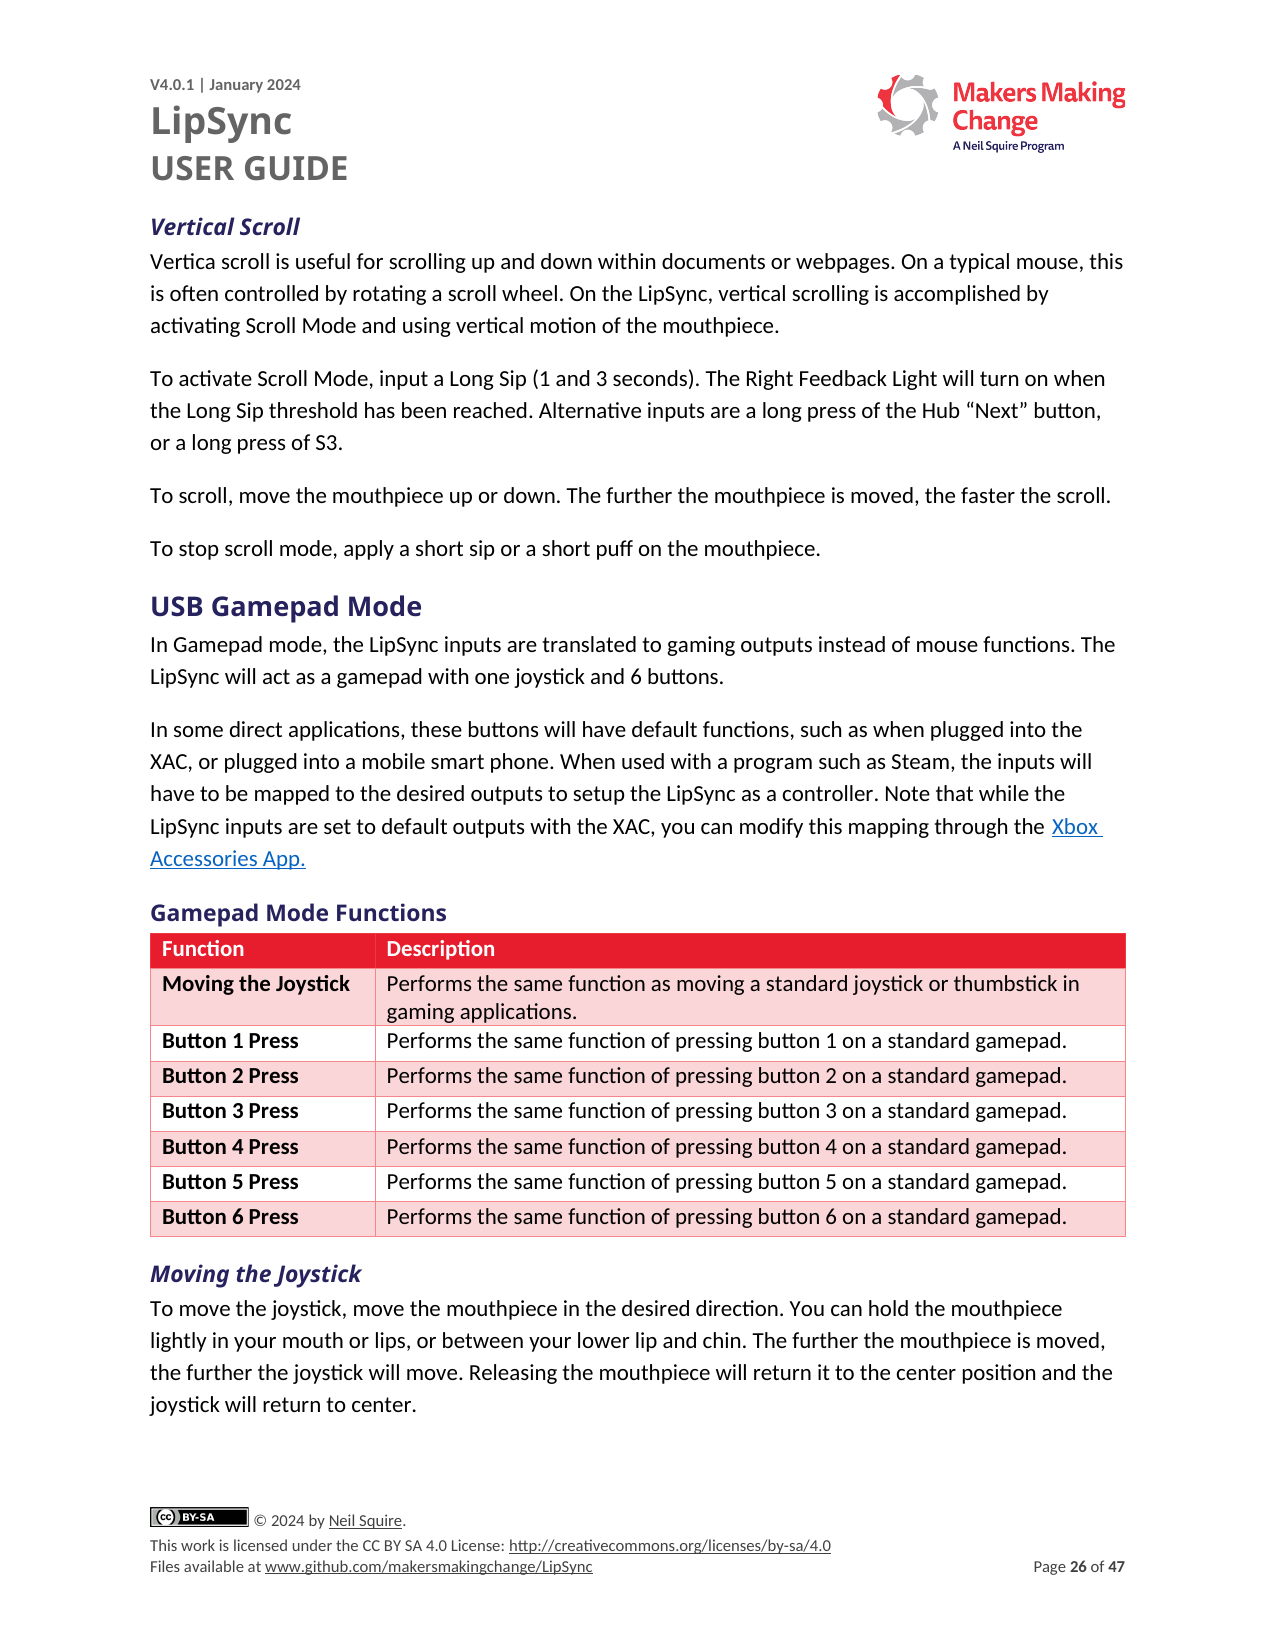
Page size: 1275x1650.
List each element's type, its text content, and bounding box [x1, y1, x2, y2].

subtitle Gamepad Mode Functions [150, 897, 1125, 928]
picture [877, 75, 1125, 153]
table_cell Button 2 Press [151, 1062, 375, 1096]
picture [150, 1507, 249, 1527]
text Vertica scroll is useful for scrolling up and down within documents or webpages. On a typical mouse, this is often controlled by rotating a scroll wheel. On the LipSync, vertical scrolling is accomplished by activating Scroll Mode and using vertical motion of the mouthpiece. [150, 247, 1125, 339]
table_cell Performs the same function of pressing button 4 on a standard gamepad. [376, 1132, 1125, 1166]
text To activate Scroll Mode, input a Long Sip (1 and 3 seconds). The Right Feedback Light will turn on when the Long Sip threshold has been reached. Alternative inputs are a long press of the Hub “Next” button, or a long press of S3. [150, 364, 1125, 457]
subtitle Vertical Scroll [150, 211, 1125, 242]
text In some direct applications, these buttons will have default functions, such as when plugged into the XAC, or plugged into a mobile smart phone. When used with a program such as Steam, the inputs will have to be mapped to the desired outputs to setup the LipSync as a controller. Note that while the LipSync inputs are set to default outputs with the XAC, you can modify this mapping through the Xbox Accessories App. [150, 715, 1125, 872]
table_cell Button 6 Press [151, 1202, 375, 1236]
text To scroll, move the mouthpiece up or down. The further the mouthpiece is moved, the faster the scroll. [150, 482, 1125, 509]
table_header Description [376, 934, 1125, 968]
table_cell Performs the same function of pressing button 1 on a standard gamepad. [376, 1026, 1125, 1061]
table_cell Button 1 Press [151, 1026, 375, 1061]
table_header Function [151, 934, 375, 968]
table_cell Performs the same function of pressing button 6 on a standard gamepad. [376, 1202, 1125, 1236]
table_cell Button 3 Press [151, 1097, 375, 1131]
table_cell Moving the Joystick [151, 969, 375, 1025]
subtitle Moving the Joystick [150, 1258, 1125, 1289]
table_cell Performs the same function of pressing button 5 on a standard gamepad. [376, 1167, 1125, 1201]
table_cell Button 5 Press [151, 1167, 375, 1201]
subtitle USB Gamepad Mode [150, 588, 1125, 624]
table_cell Performs the same function of pressing button 3 on a standard gamepad. [376, 1097, 1125, 1131]
table_cell Performs the same function of pressing button 2 on a standard gamepad. [376, 1062, 1125, 1096]
text In Gamepad mode, the LipSync inputs are translated to gaming outputs instead of mouse functions. The LipSync will act as a gamepad with one joystick and 6 buttons. [150, 630, 1125, 690]
table_cell Performs the same function as moving a standard joystick or thumbstick in gaming applications. [376, 969, 1125, 1025]
text To move the joystick, move the mouthpiece in the desired direction. You can hold the mouthpiece lightly in your mouth or lips, or between your lower lip and chin. The further the mouthpiece is moved, the further the joystick will move. Releasing the mouthpiece will return it to the center position and the joystick will return to center. [150, 1294, 1125, 1418]
table_cell Button 4 Press [151, 1132, 375, 1166]
text To stop scroll mode, apply a short sip or a short puff on the mouthpiece. [150, 534, 1125, 563]
